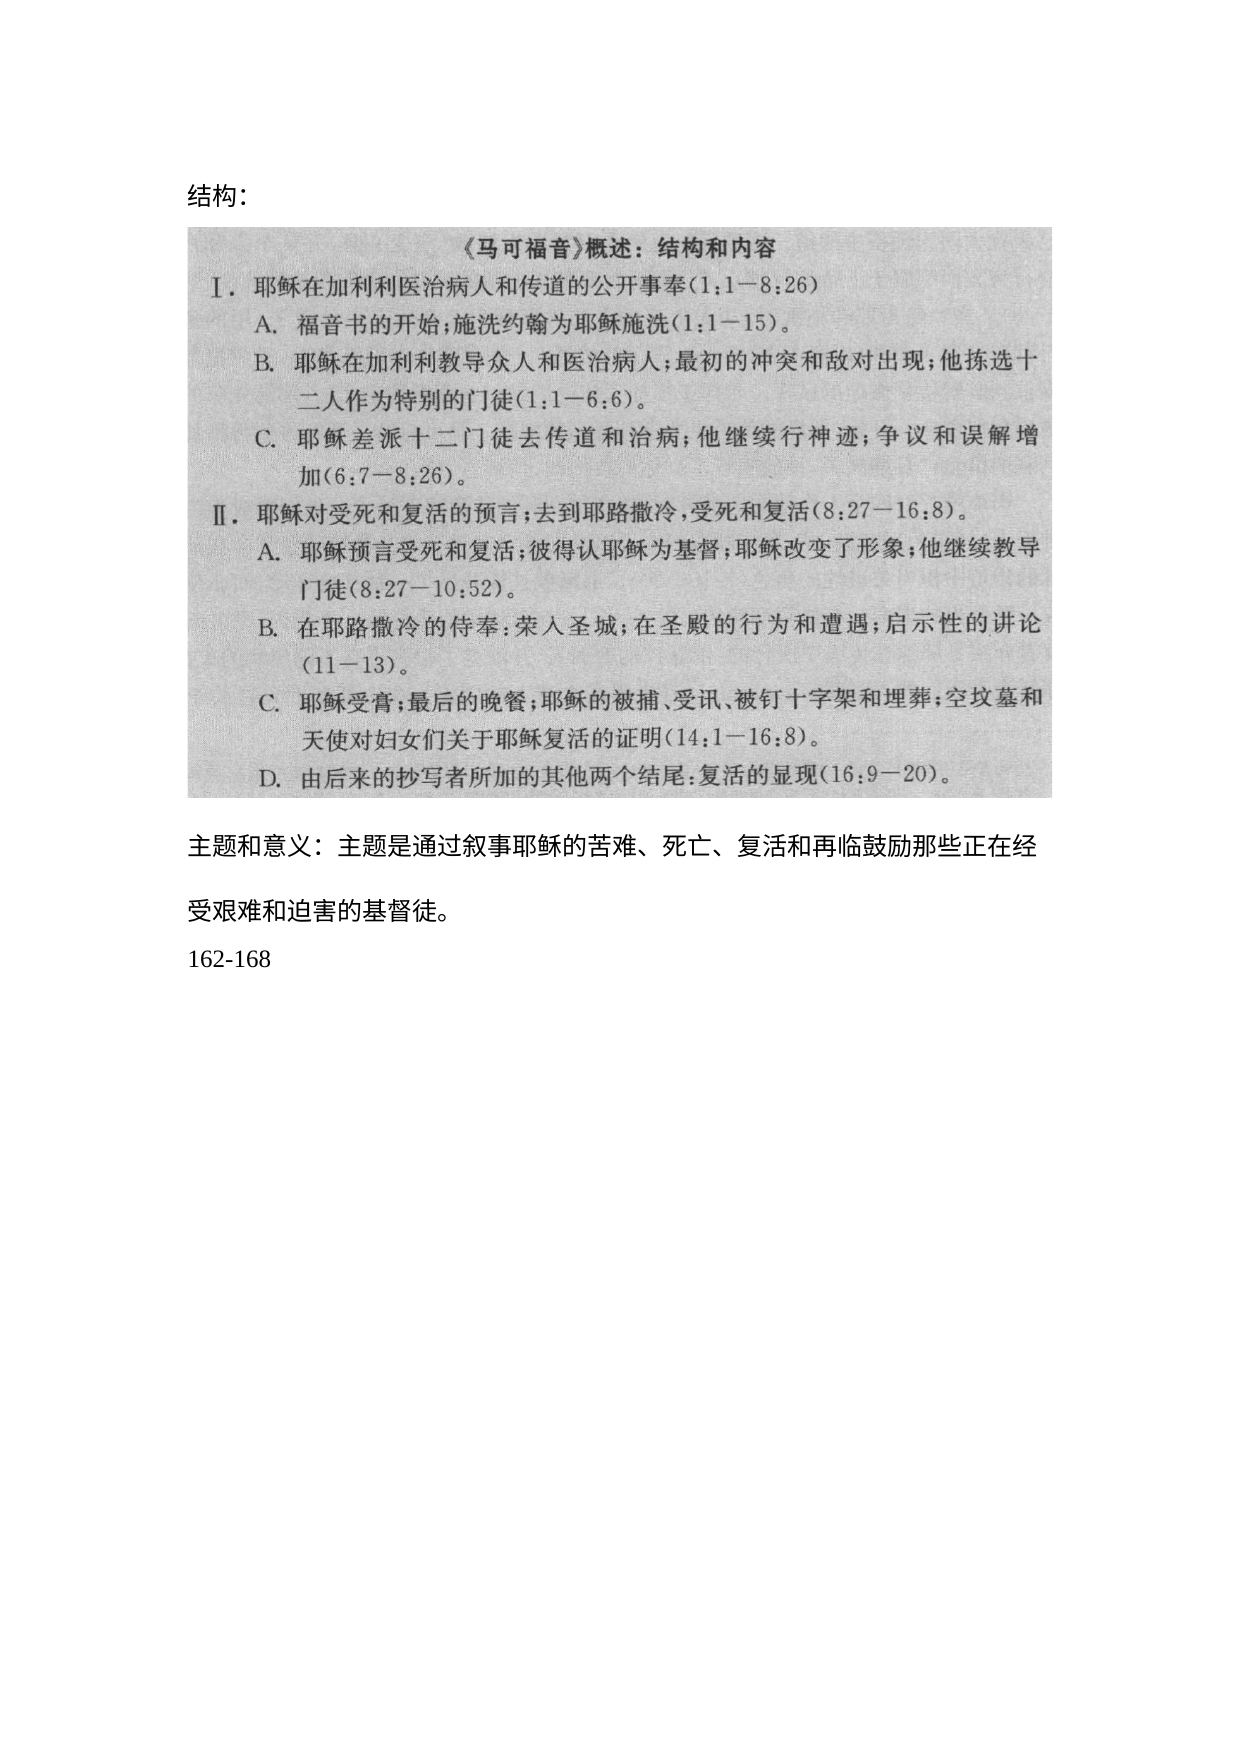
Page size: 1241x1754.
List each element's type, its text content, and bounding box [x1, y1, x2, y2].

text 主题和意义：主题是通过叙事耶稣的苦难、死亡、复活和再临鼓励那些正在经受艰难和迫害的基督徒。 [187, 812, 1053, 942]
text 结构： [187, 162, 1053, 227]
text 162-168 [187, 942, 1053, 974]
picture [187, 227, 1053, 798]
